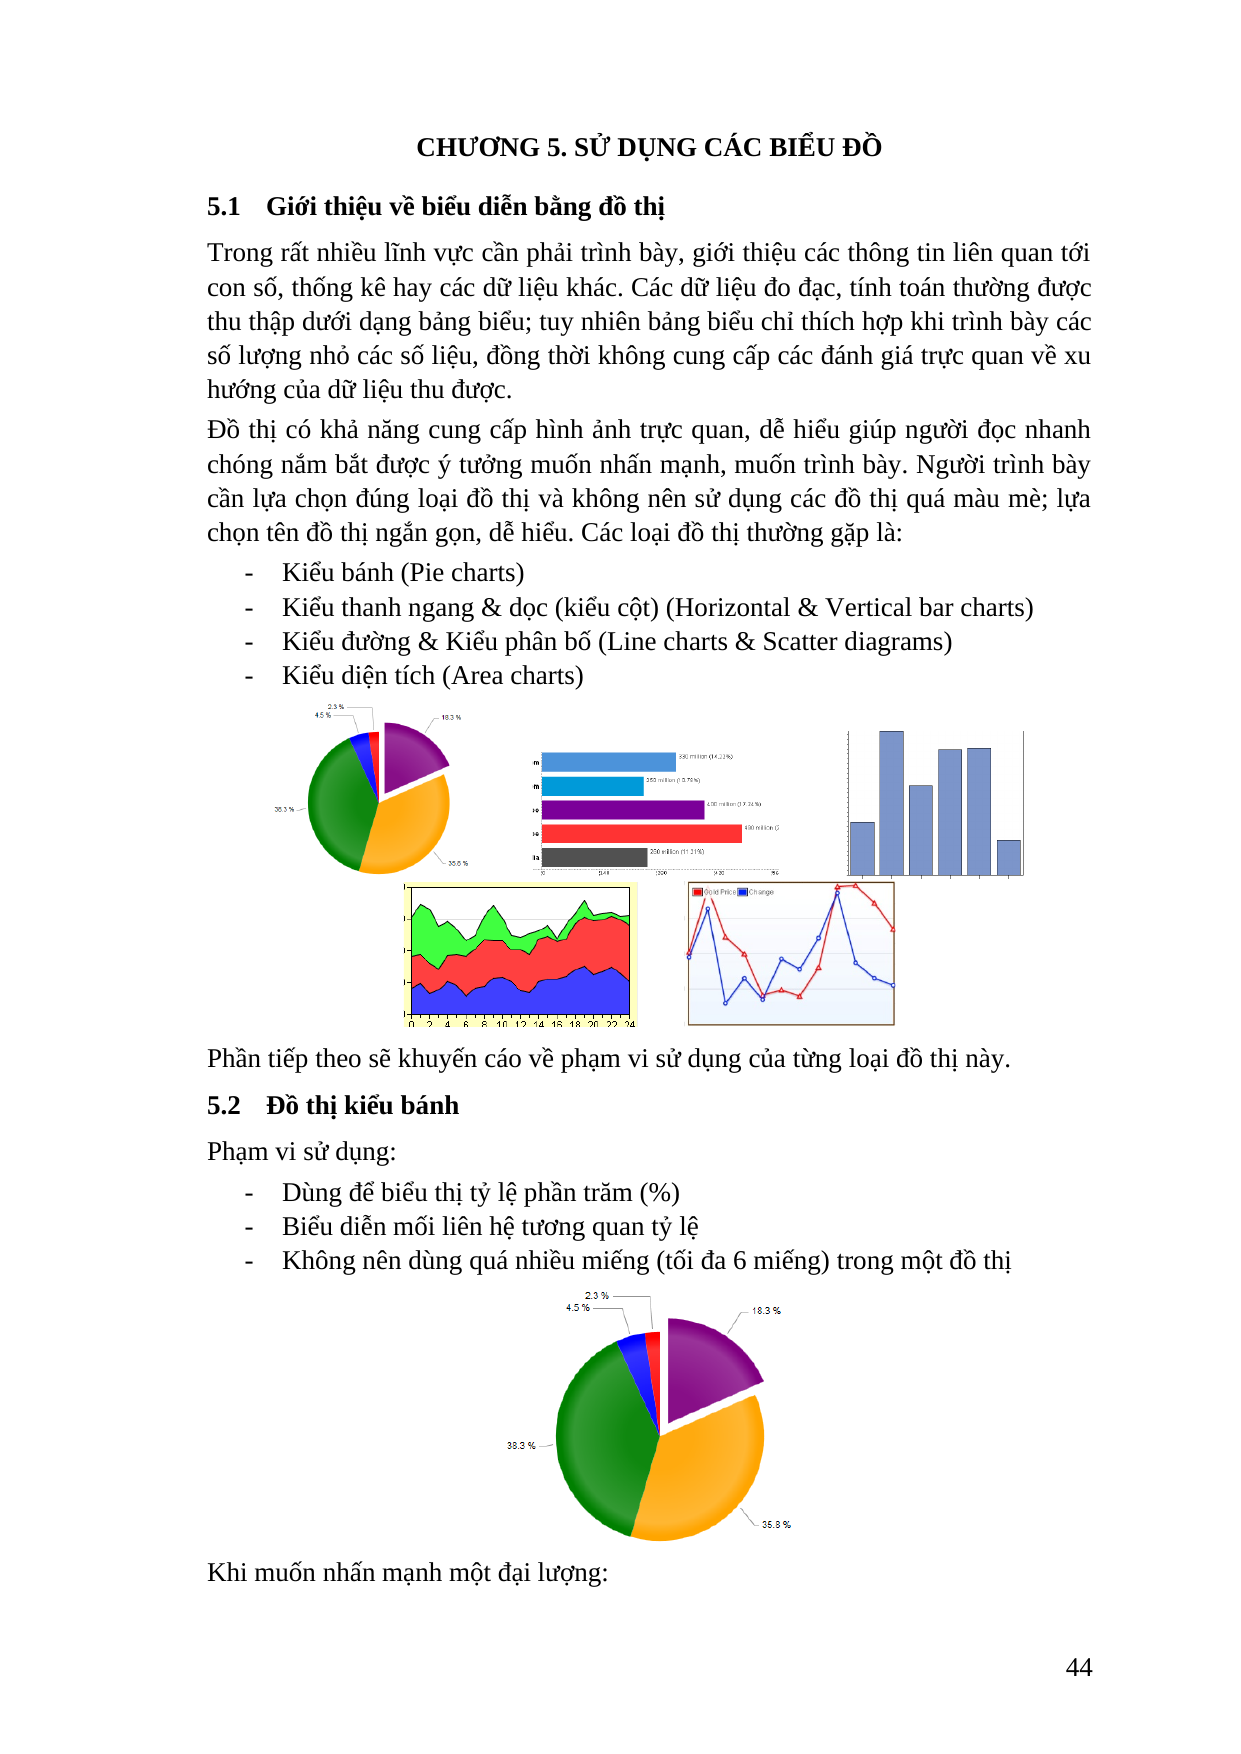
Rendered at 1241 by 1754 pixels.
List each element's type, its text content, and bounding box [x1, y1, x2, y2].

list Kiểu thanh ngang & dọc (kiểu cột) (Horizontal & Vertical bar charts) [244, 591, 1092, 622]
text Khi muốn nhấn mạnh một đại lượng: [207, 1556, 1092, 1587]
text Phạm vi sử dụng: [207, 1135, 1092, 1167]
list Kiểu bánh (Pie charts) [244, 556, 1092, 588]
picture [684, 881, 896, 1027]
list Biểu diễn mối liên hệ tương quan tỷ lệ [244, 1210, 1092, 1241]
picture [403, 882, 638, 1027]
list Kiểu diện tích (Area charts) [244, 659, 1092, 690]
text Đồ thị có khả năng cung cấp hình ảnh trực quan, dễ hiểu giúp người đọc nhanh chóng nắm bắt được ý tưởng muốn nhấn mạnh, muốn trình bày. Người trình bày cần lựa chọn đúng loại đồ thị và không nên sử dụng các đồ thị quá màu mè; lựa chọn tên đồ thị ngắn gọn, dễ hiểu. Các loại đồ thị thường gặp là: [207, 413, 1092, 547]
list Không nên dùng quá nhiều miếng (tối đa 6 miếng) trong một đồ thị [244, 1244, 1092, 1275]
subtitle Đồ thị kiểu bánh [207, 1089, 1092, 1120]
picture [532, 752, 779, 879]
text Trong rất nhiều lĩnh vực cần phải trình bày, giới thiệu các thông tin liên quan tới con số, thống kê hay các dữ liệu khác. Các dữ liệu đo đạc, tính toán thường được thu thập dưới dạng bảng biểu; tuy nhiên bảng biểu chỉ thích hợp khi trình bày các số lượng nhỏ các số liệu, đồng thời không cung cấp các đánh giá trực quan về xu hướng của dữ liệu thu được. [207, 236, 1092, 404]
picture [503, 1284, 797, 1548]
list Kiểu đường & Kiểu phân bố (Line charts & Scatter diagrams) [244, 625, 1092, 656]
text Phần tiếp theo sẽ khuyến cáo về phạm vi sử dụng của từng loại đồ thị này. [207, 1042, 1092, 1073]
picture [846, 731, 1027, 879]
picture [272, 699, 472, 879]
subtitle Giới thiệu về biểu diễn bằng đồ thị [207, 190, 1092, 221]
subtitle SỬ DỤNG CÁC BIỂU ĐỒ [207, 131, 1092, 162]
list Dùng để biểu thị tỷ lệ phần trăm (%) [244, 1176, 1092, 1207]
